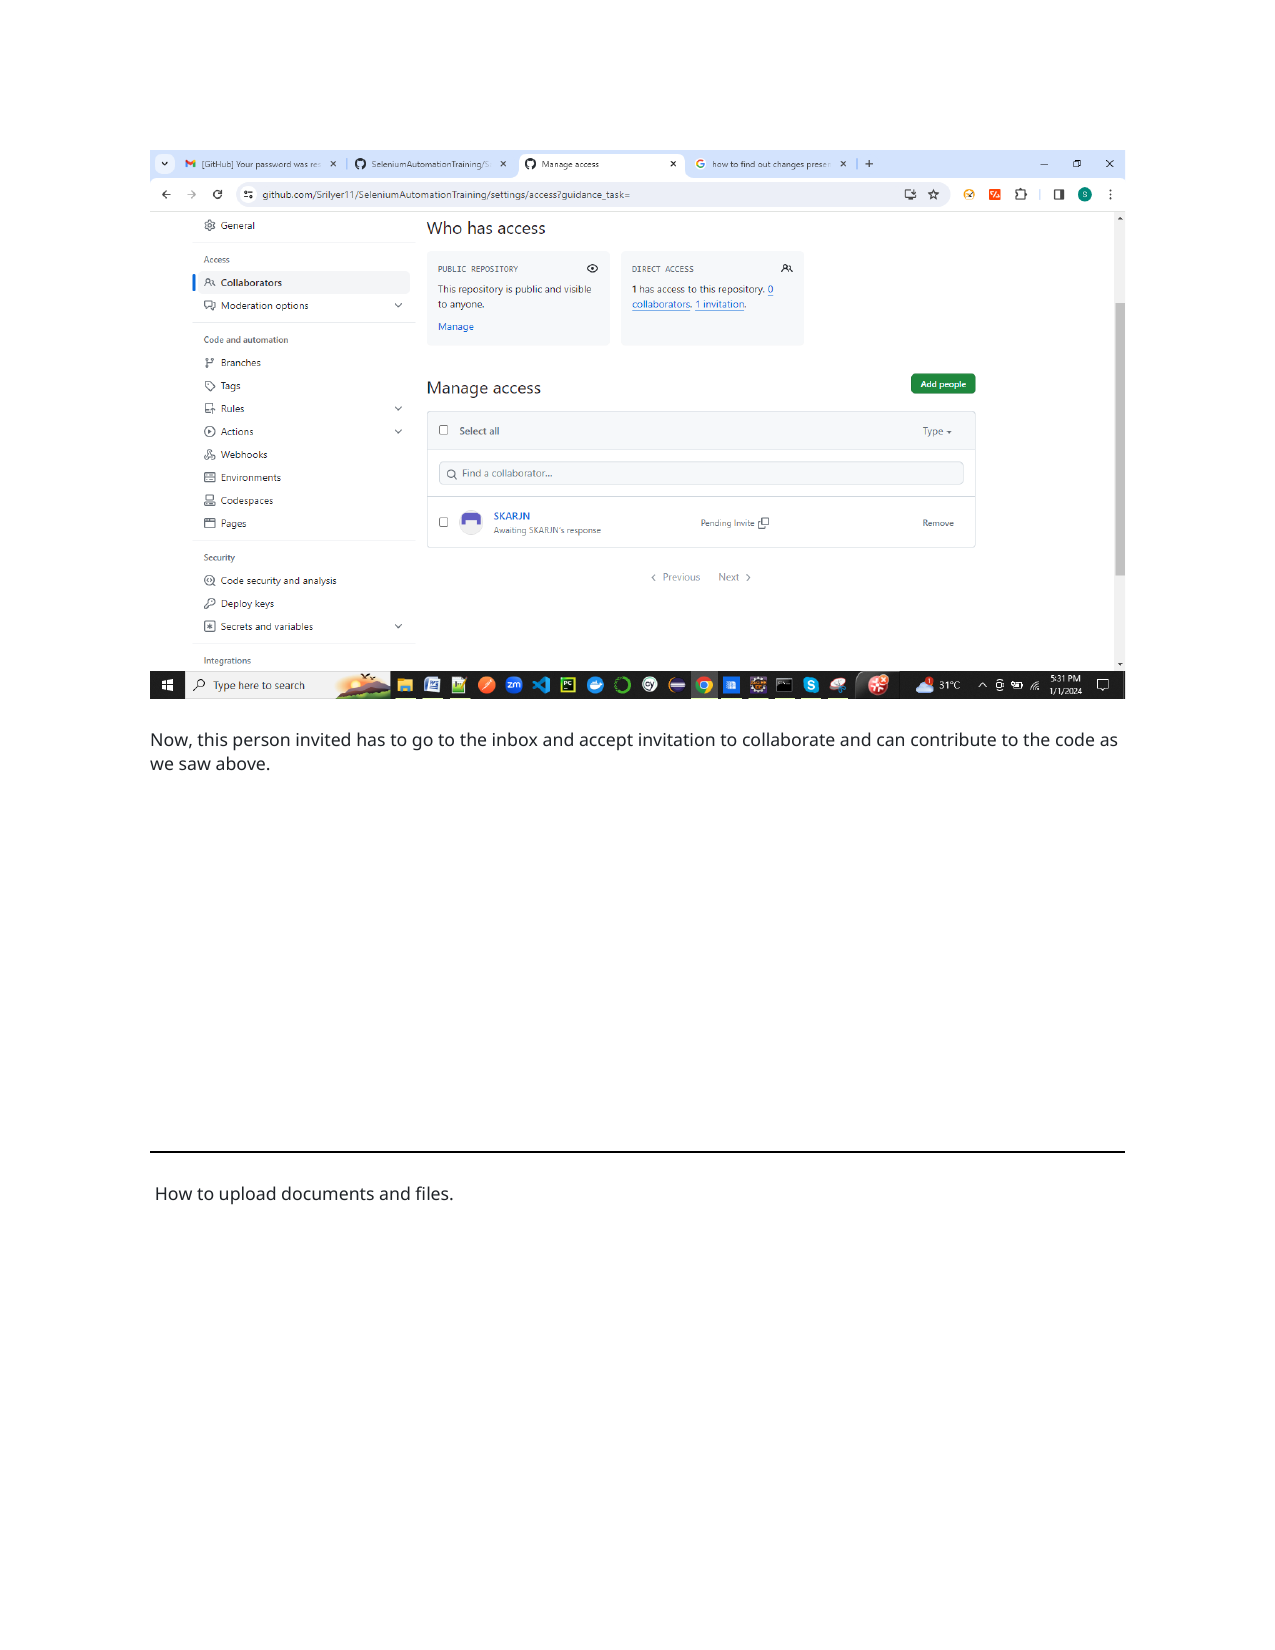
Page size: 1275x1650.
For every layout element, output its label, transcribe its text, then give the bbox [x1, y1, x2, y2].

picture [150, 150, 1125, 699]
text Now, this person invited has to go to the inbox and accept invitation to collaborate and can contribute to the code as we saw above. [150, 727, 1125, 776]
text How to upload documents and files. [150, 1182, 1125, 1206]
